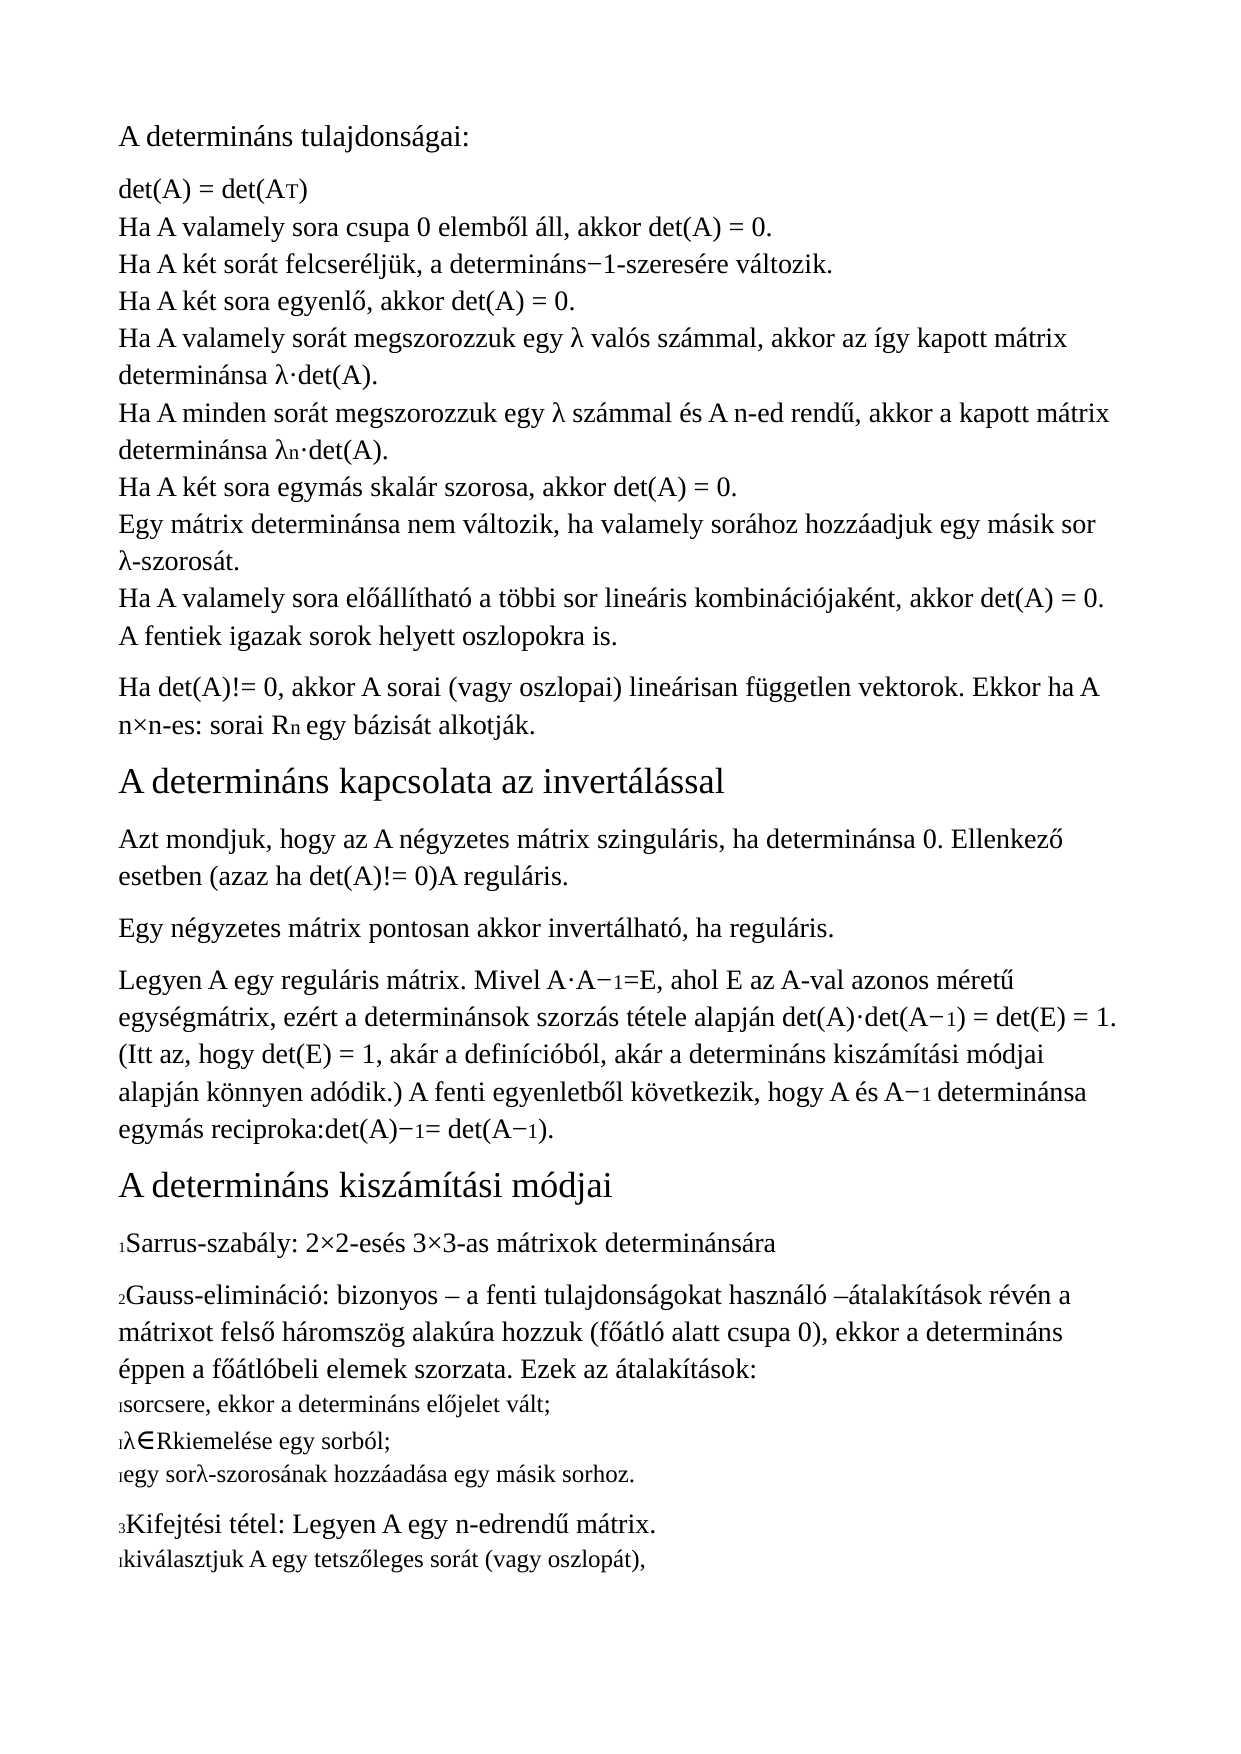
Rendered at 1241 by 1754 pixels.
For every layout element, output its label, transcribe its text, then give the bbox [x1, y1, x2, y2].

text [118, 1507, 1122, 1572]
text 2Gauss-elimináció: bizonyos – a fenti tulajdonságokat használó –átalakítások révén a mátrixot felső háromszög alakúra hozzuk (főátló alatt csupa 0), ekkor a determináns éppen a főátlóbeli elemek szorzata. Ezek az átalakítások: Isorcsere, ekkor a determináns előjelet vált; Iλ∈Rkiemelése egy sorból; Iegy sorλ-szorosának hozzáadása egy másik sorhoz. [118, 1278, 1122, 1488]
text det(A) = det(AT) Ha A valamely sora csupa 0 elemből áll, akkor det(A) = 0. Ha A két sorát felcseréljük, a determináns−1-szeresére változik. Ha A két sora egyenlő, akkor det(A) = 0. Ha A valamely sorát megszorozzuk egy λ valós számmal, akkor az így kapott mátrix determinánsa λ·det(A). Ha A minden sorát megszorozzuk egy λ számmal és A n-ed rendű, akkor a kapott mátrix determinánsa λn·det(A). Ha A két sora egymás skalár szorosa, akkor det(A) = 0. Egy mátrix determinánsa nem változik, ha valamely sorához hozzáadjuk egy másik sor λ-szorosát. Ha A valamely sora előállítható a többi sor lineáris kombinációjaként, akkor det(A) = 0. A fentiek igazak sorok helyett oszlopokra is. [118, 172, 1122, 651]
text Azt mondjuk, hogy az A négyzetes mátrix szinguláris, ha determinánsa 0. Ellenkező esetben (azaz ha det(A)!= 0)A reguláris. [118, 822, 1122, 892]
text A determináns tulajdonságai: [118, 118, 1122, 153]
text A determináns kapcsolata az invertálással [118, 759, 1122, 801]
text Egy négyzetes mátrix pontosan akkor invertálható, ha reguláris. [118, 911, 1122, 944]
text 1Sarrus-szabály: 2×2-esés 3×3-as mátrixok determinánsára [118, 1226, 1122, 1259]
text Legyen A egy reguláris mátrix. Mivel A·A−1=E, ahol E az A-val azonos méretű egységmátrix, ezért a determinánsok szorzás tétele alapján det(A)·det(A−1) = det(E) = 1.(Itt az, hogy det(E) = 1, akár a definícióból, akár a determináns kiszámítási módjai alapján könnyen adódik.) A fenti egyenletből következik, hogy A és A−1 determinánsa egymás reciproka:det(A)−1= det(A−1). [118, 963, 1122, 1144]
text A determináns kiszámítási módjai [118, 1163, 1122, 1206]
text Ha det(A)!= 0, akkor A sorai (vagy oszlopai) lineárisan független vektorok. Ekkor ha A n×n-es: sorai Rn egy bázisát alkotják. [118, 671, 1122, 740]
